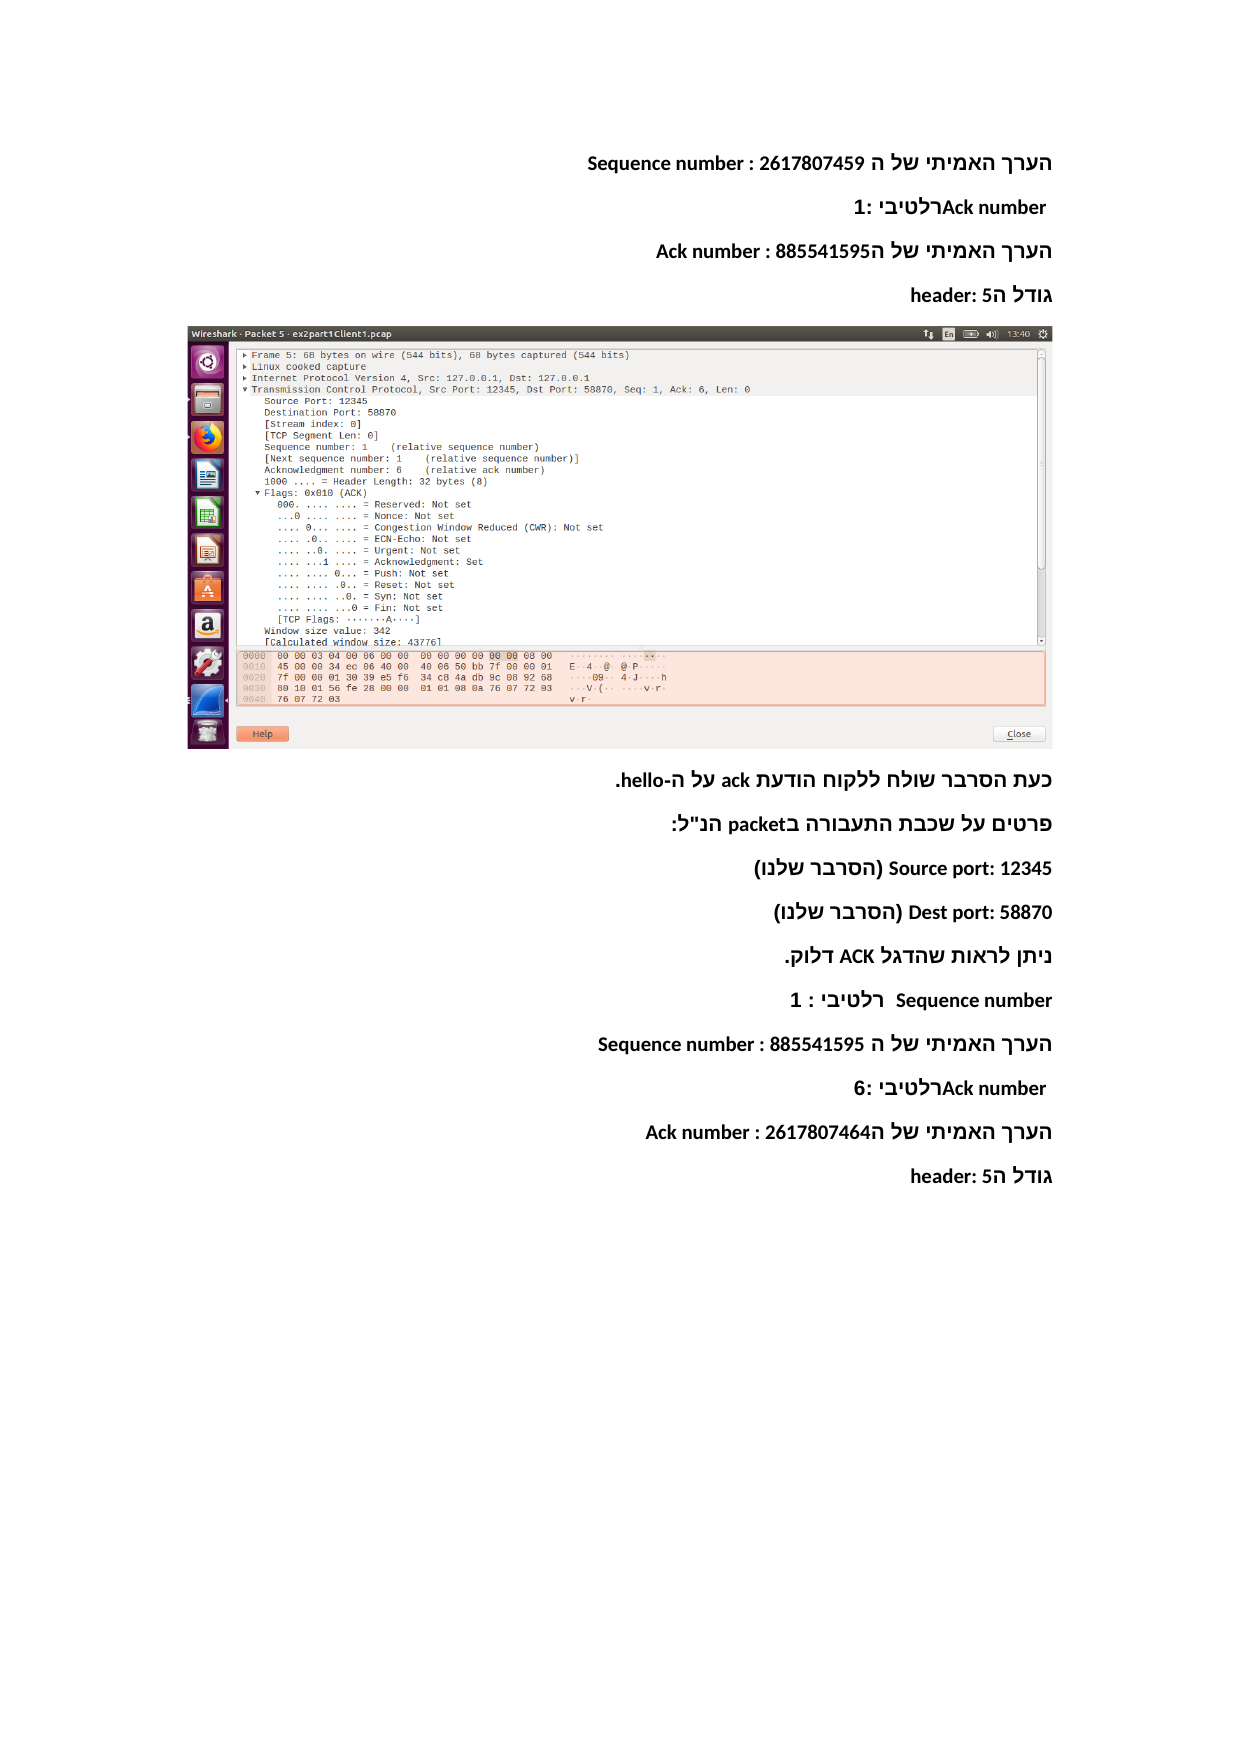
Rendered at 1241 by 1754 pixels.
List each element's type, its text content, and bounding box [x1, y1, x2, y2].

text Sequence number רלטיבי : 1 [187, 987, 1053, 1013]
text הערך האמיתי של ה Sequence number : 885541595 [187, 1031, 1053, 1057]
text Ack numberרלטיבי :6 [187, 1075, 1053, 1101]
text הערך האמיתי של הAck number : 2617807464 [187, 1119, 1053, 1145]
text הערך האמיתי של ה Sequence number : 2617807459 [187, 150, 1053, 175]
text פרטים על שכבת התעבורה בpacket הנ"ל: [187, 811, 1053, 836]
text Dest port: 58870 (הסרבר שלנו) [187, 899, 1053, 924]
text Source port: 12345 (הסרבר שלנו) [187, 855, 1053, 881]
text גודל הheader: 5 [187, 1163, 1053, 1189]
text Ack numberרלטיבי :1 [187, 194, 1053, 219]
text ניתן לראות שהדגל ACK דלוק. [187, 943, 1053, 969]
text כעת הסרבר שולח ללקוח הודעת ack על ה-hello. [187, 767, 1053, 792]
text גודל הheader: 5 [187, 282, 1053, 308]
picture [187, 326, 1053, 749]
text הערך האמיתי של הAck number : 885541595 [187, 238, 1053, 263]
